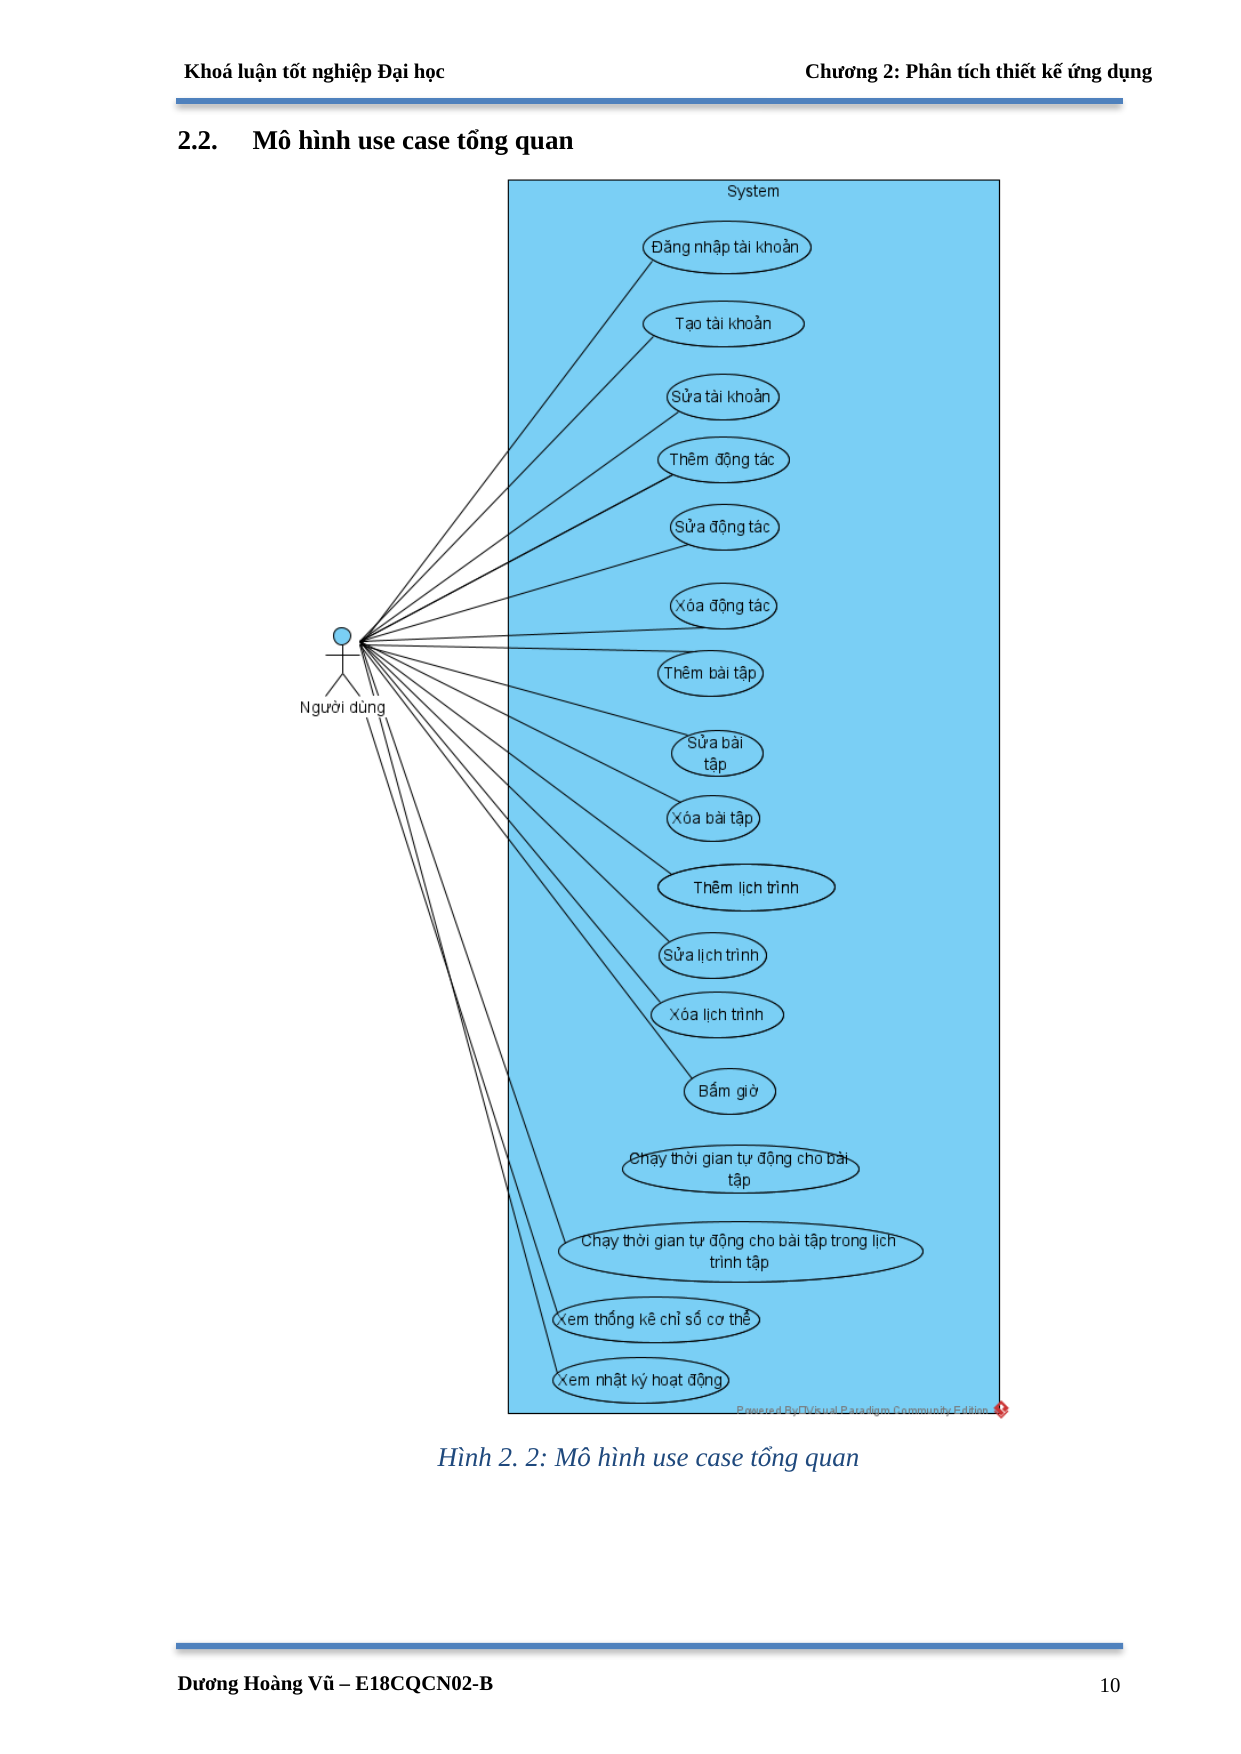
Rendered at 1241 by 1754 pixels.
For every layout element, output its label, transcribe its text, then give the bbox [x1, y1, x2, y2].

picture [284, 167, 1015, 1429]
list Mô hình use case tổng quan [177, 124, 1122, 156]
text Hình 2. : Mô hình use case tổng quan [177, 1441, 1122, 1472]
